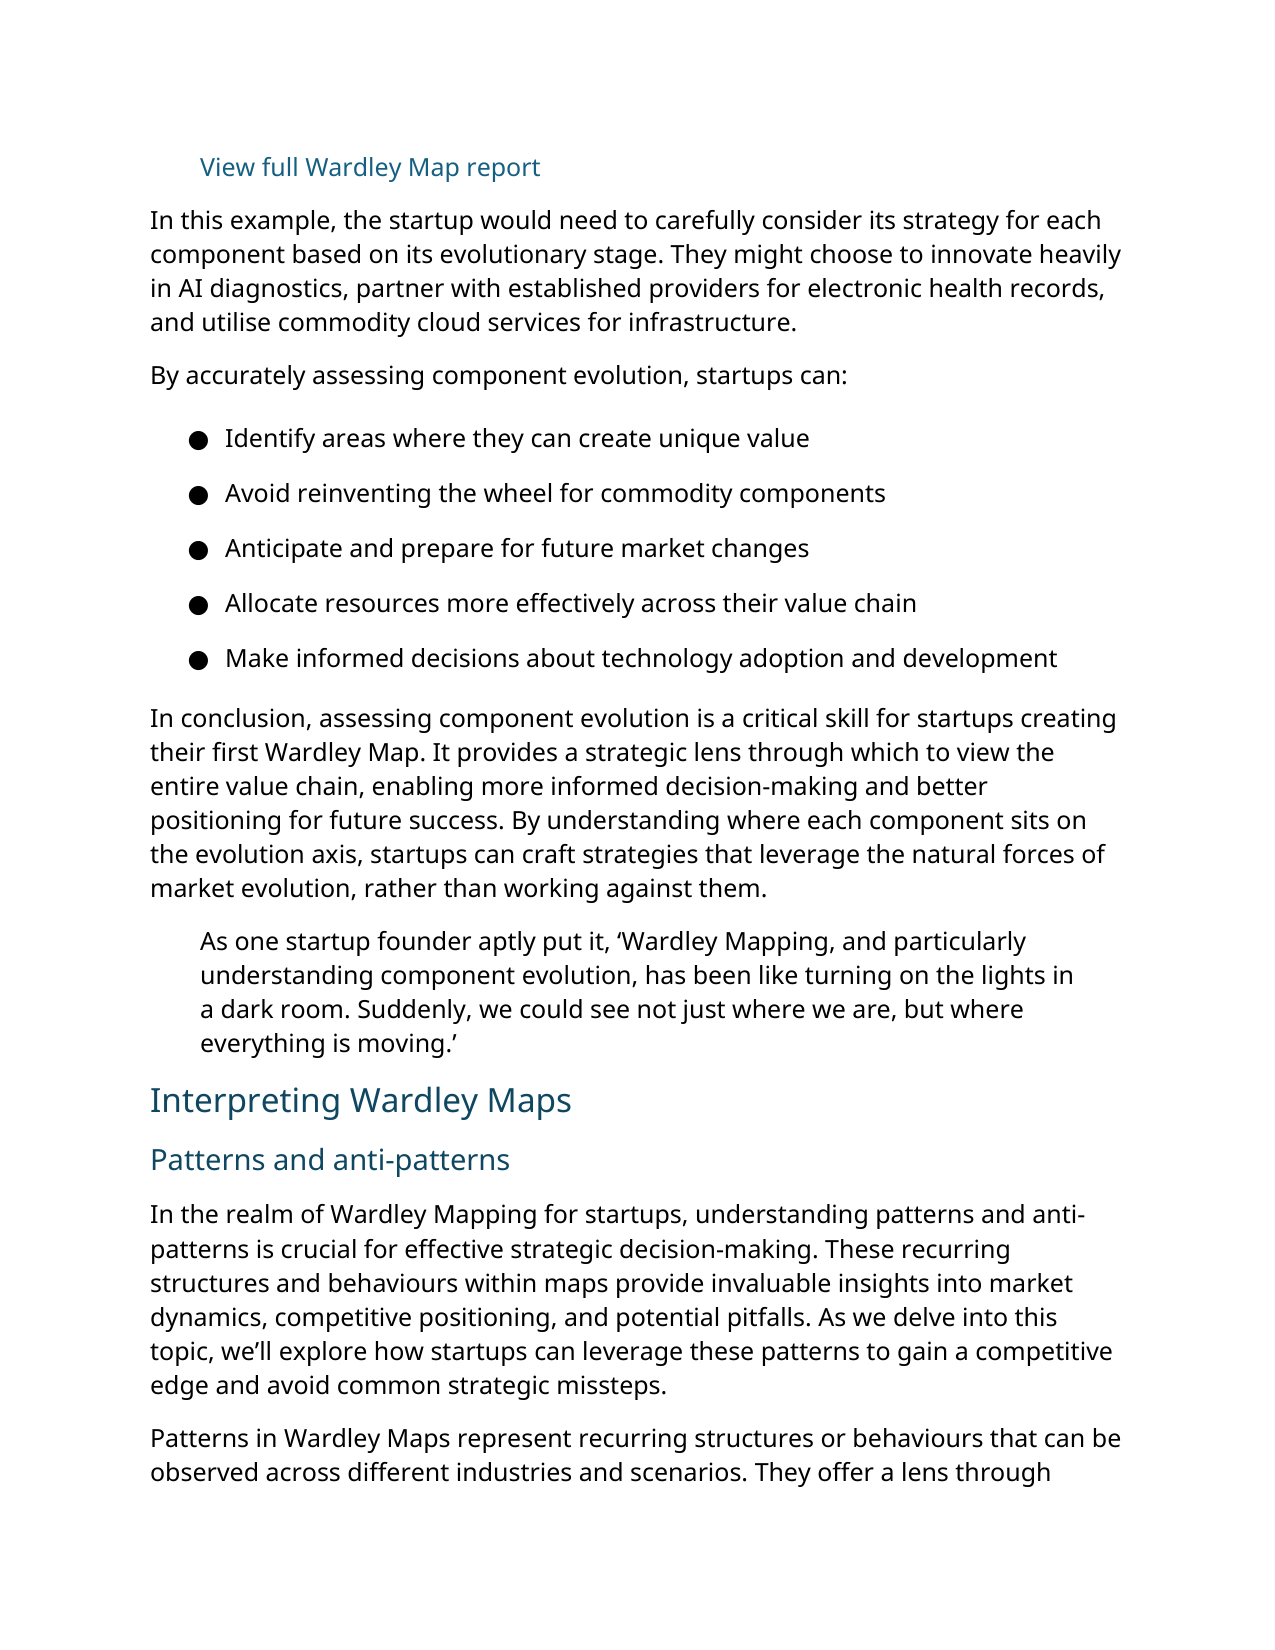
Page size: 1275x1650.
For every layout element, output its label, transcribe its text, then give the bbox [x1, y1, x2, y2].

subtitle Patterns and anti-patterns [150, 1139, 1125, 1178]
list Avoid reinventing the wheel for commodity components [187, 466, 1125, 517]
list Anticipate and prepare for future market changes [187, 521, 1125, 572]
text In this example, the startup would need to carefully consider its strategy for each component based on its evolutionary stage. They might choose to innovate heavily in AI diagnostics, partner with established providers for electronic health records, and utilise commodity cloud services for infrastructure. [150, 203, 1125, 339]
text In conclusion, assessing component evolution is a critical skill for startups creating their first Wardley Map. It provides a strategic lens through which to view the entire value chain, enabling more informed decision-making and better positioning for future success. By understanding where each component sits on the evolution axis, startups can craft strategies that leverage the natural forces of market evolution, rather than working against them. [150, 701, 1125, 905]
text By accurately assessing component evolution, startups can: [150, 358, 1125, 392]
text In the realm of Wardley Mapping for startups, understanding patterns and anti-patterns is crucial for effective strategic decision-making. These recurring structures and behaviours within maps provide invaluable insights into market dynamics, competitive positioning, and potential pitfalls. As we delve into this topic, we’ll explore how startups can leverage these patterns to gain a competitive edge and avoid common strategic missteps. [150, 1197, 1125, 1402]
list Make informed decisions about technology adoption and development [187, 631, 1125, 682]
text View full Wardley Map report [200, 150, 1075, 184]
text As one startup founder aptly put it, ‘Wardley Mapping, and particularly understanding component evolution, has been like turning on the lights in a dark room. Suddenly, we could see not just where we are, but where everything is moving.’ [200, 924, 1075, 1060]
list Allocate resources more effectively across their value chain [187, 576, 1125, 627]
list Identify areas where they can create unique value [187, 411, 1125, 462]
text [150, 1420, 1125, 1488]
subtitle Interpreting Wardley Maps [150, 1077, 1125, 1122]
